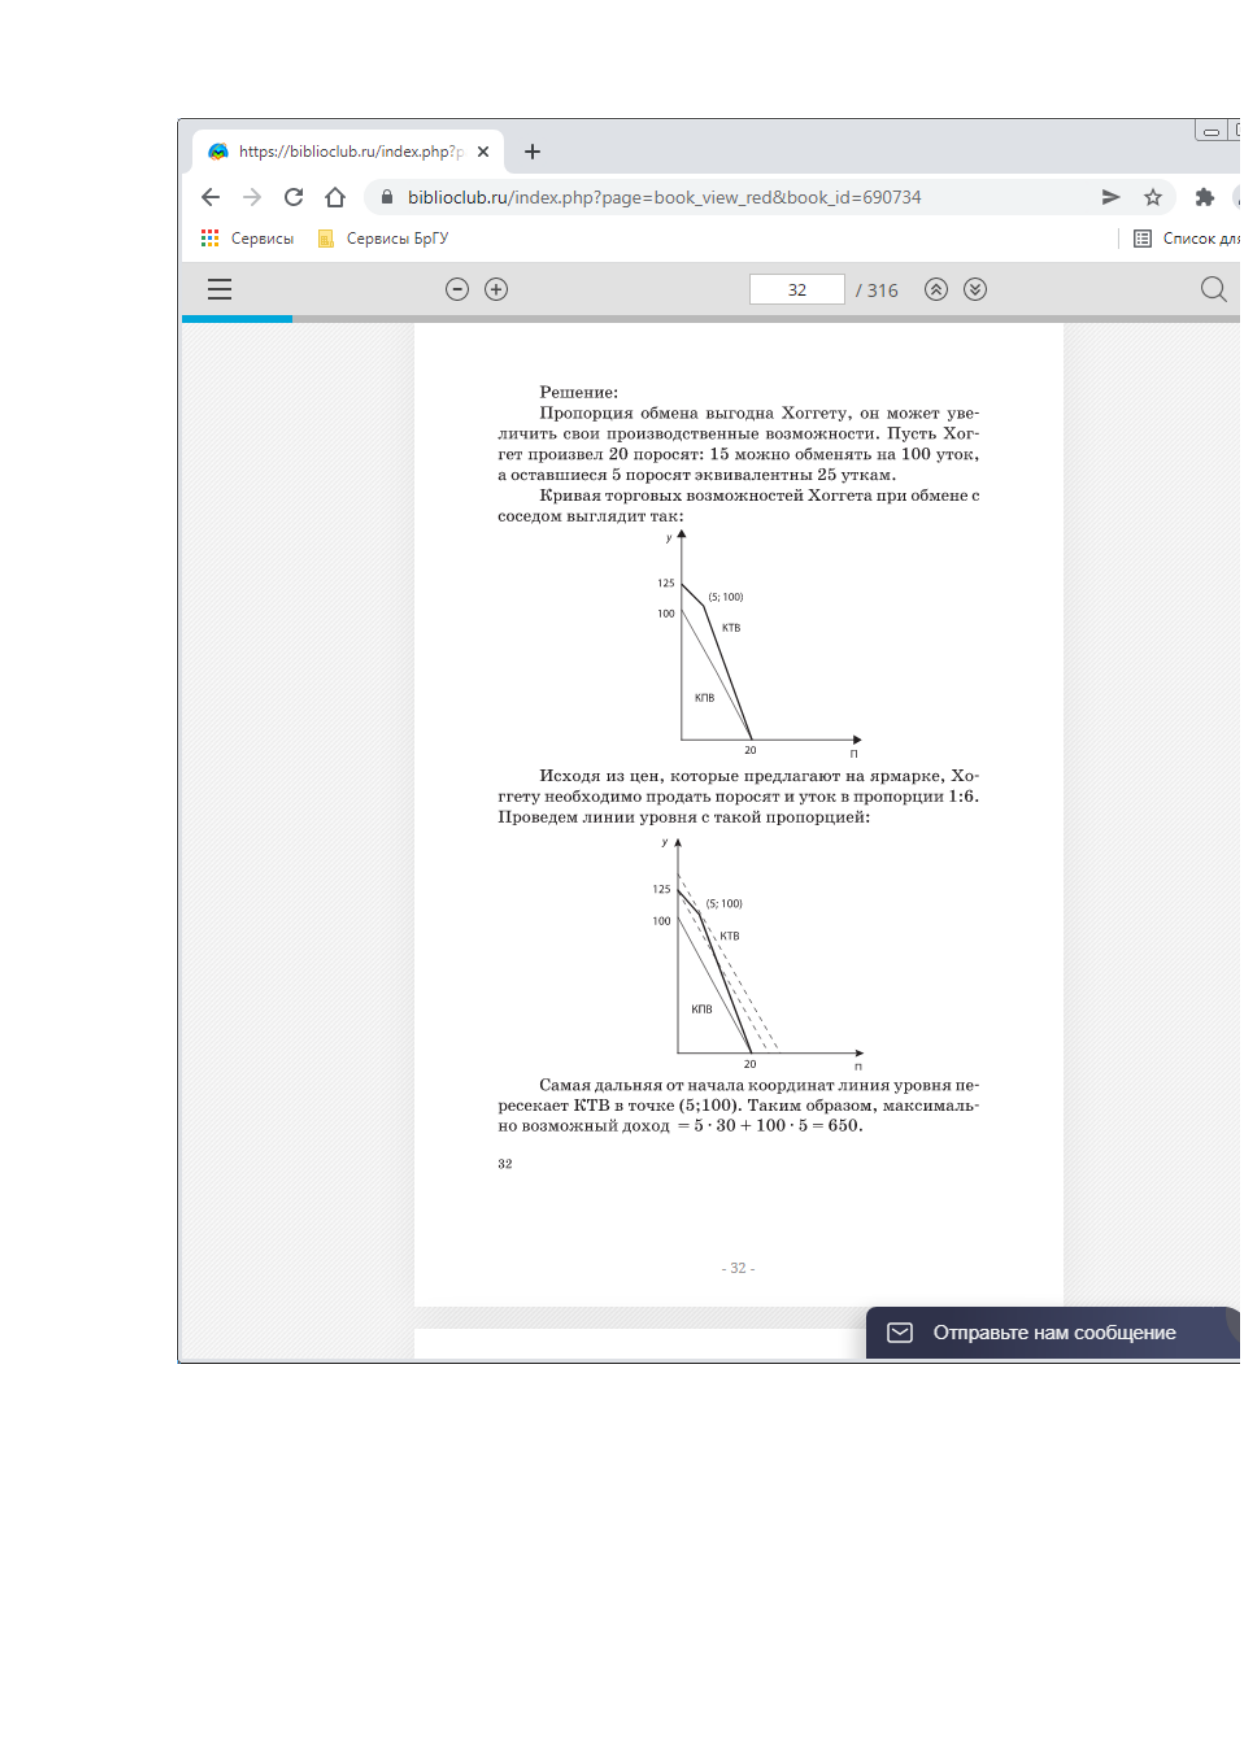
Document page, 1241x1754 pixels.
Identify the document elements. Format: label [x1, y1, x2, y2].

picture [177, 118, 1241, 1364]
